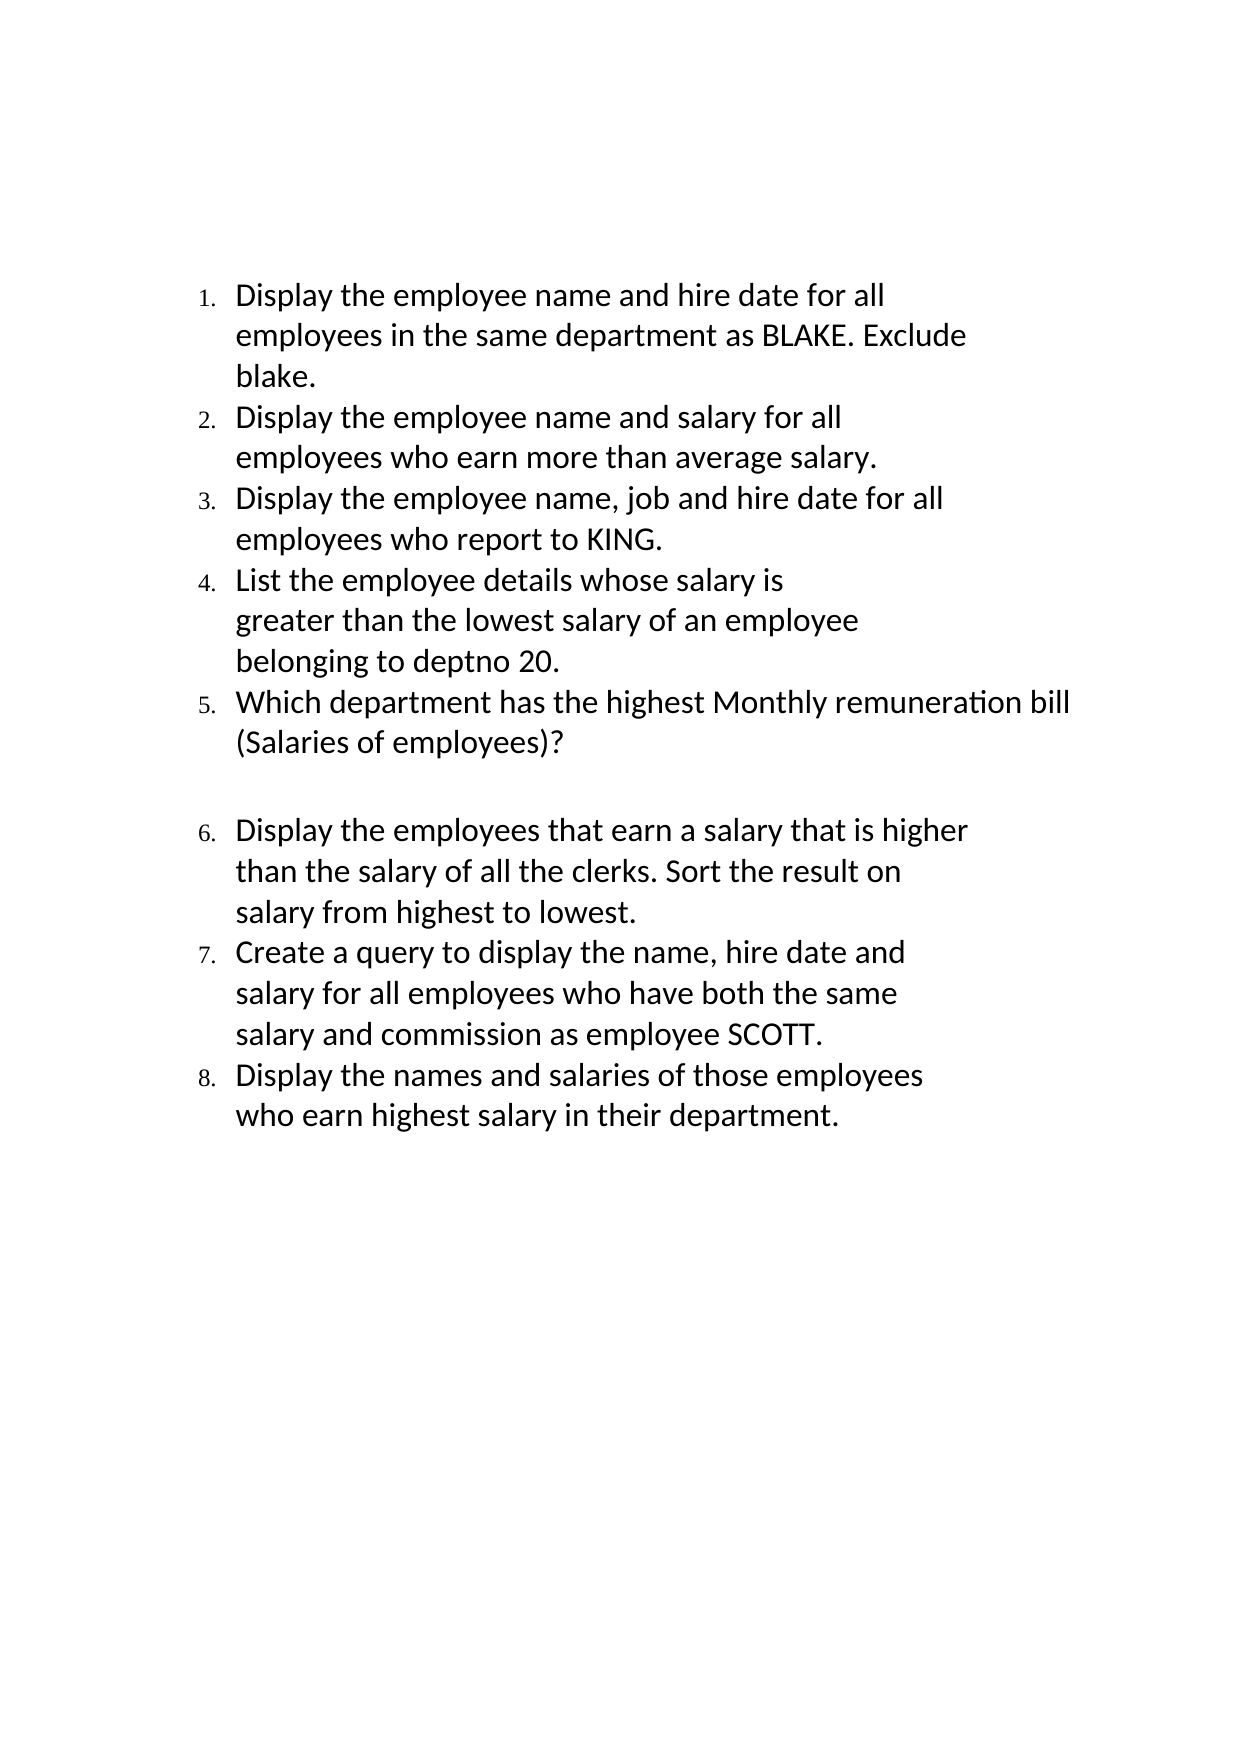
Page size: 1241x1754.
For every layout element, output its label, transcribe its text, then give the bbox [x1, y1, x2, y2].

list List the employee details whose salary is greater than the lowest salary of an employee belonging to deptno 20. [198, 559, 878, 681]
list Display the employee name, job and hire date for all employees who report to KING. [198, 477, 1090, 559]
list Display the employee name and hire date for all employees in the same department as BLAKE. Exclude blake. [198, 273, 972, 396]
list Display the employee name and salary for all employees who earn more than average salary. [198, 396, 968, 477]
list Create a query to display the name, hire date and salary for all employees who have both the same salary and commission as employee SCOTT. [198, 931, 950, 1054]
list Display the employees that earn a salary that is higher than the salary of all the clerks. Sort the result on salary from highest to lowest. [198, 809, 972, 931]
list Display the names and salaries of those employees who earn highest salary in their department. [198, 1054, 941, 1135]
list Which department has the highest Monthly remuneration bill (Salaries of employees)? [198, 681, 1090, 762]
